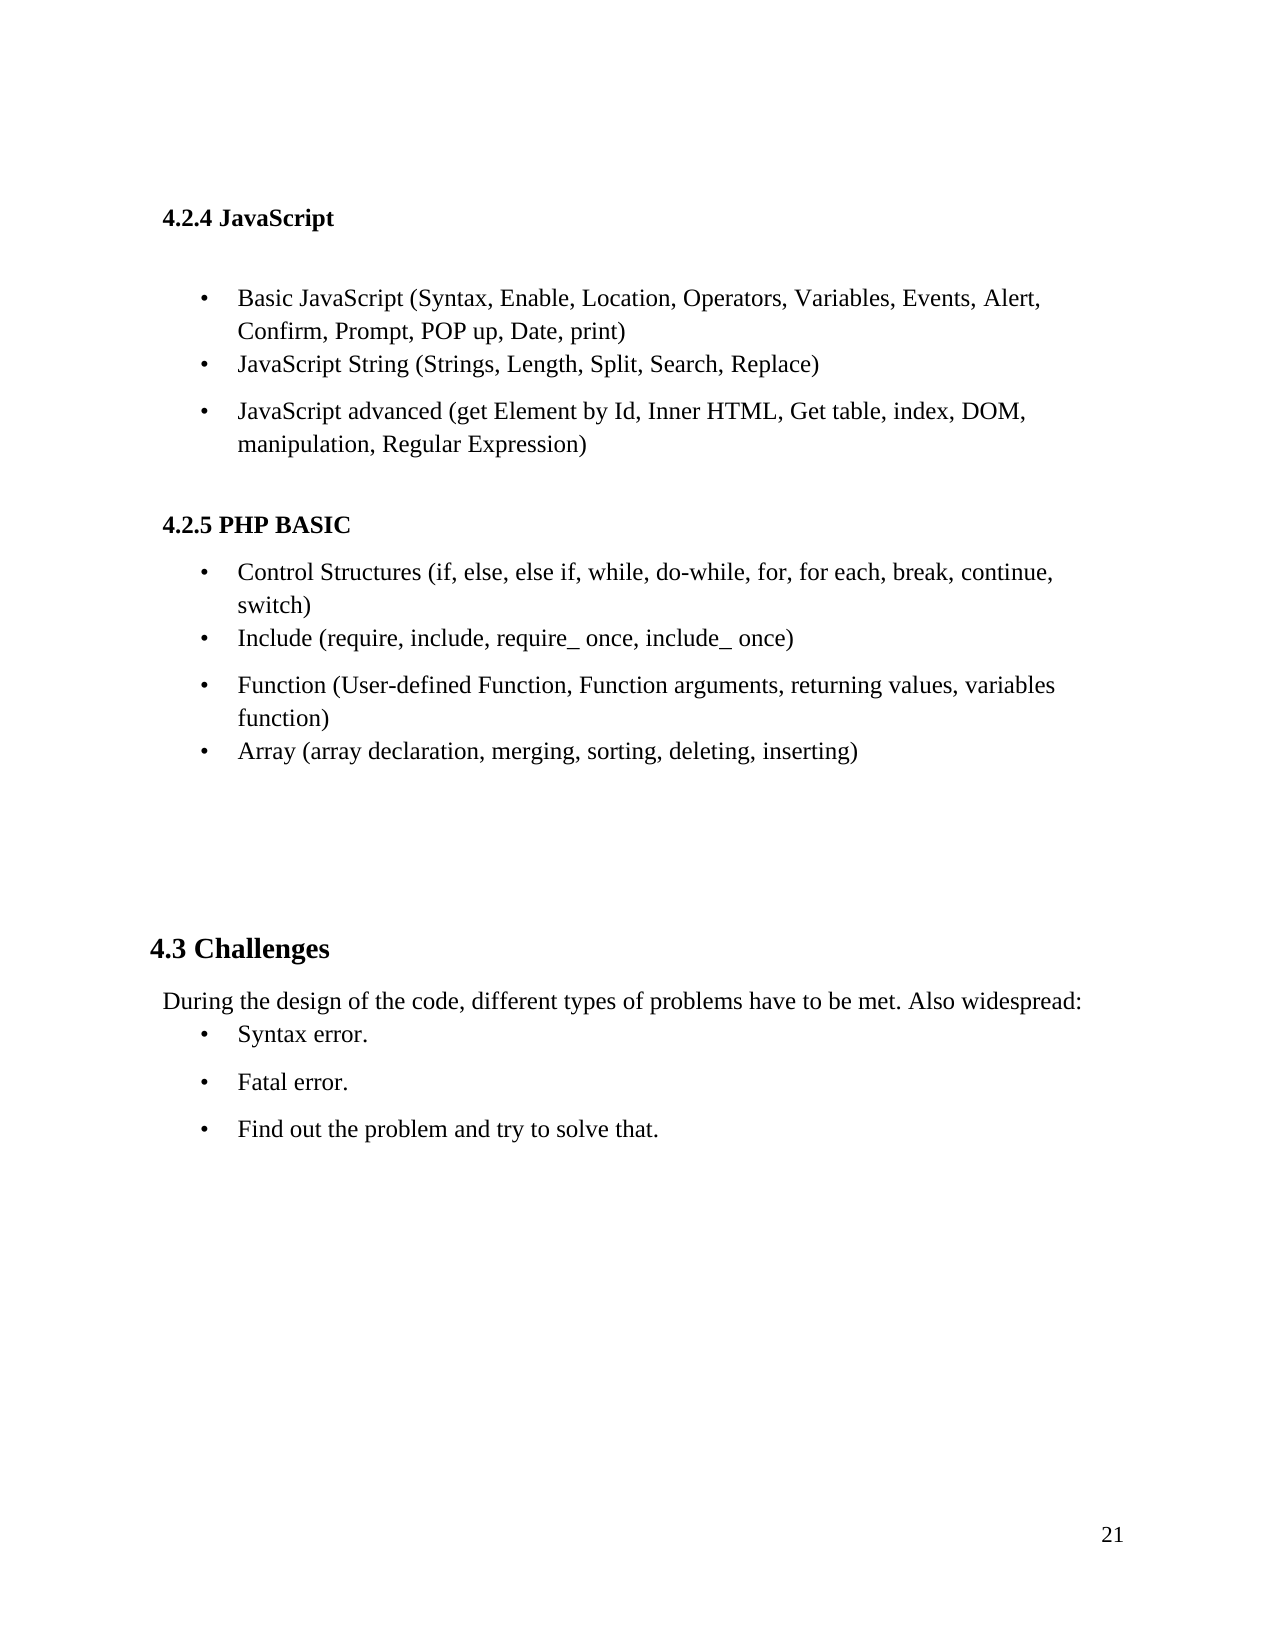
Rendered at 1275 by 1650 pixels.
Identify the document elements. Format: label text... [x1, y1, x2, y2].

text During the design of the code, different types of problems have to be met. Also widespread: [162, 986, 1173, 1014]
list JavaScript advanced (get Element by Id, Inner HTML, Get table, index, DOM, manipulation, Regular Expression) [200, 396, 1026, 458]
list Array (array declaration, merging, sorting, deleting, inserting) [200, 737, 1173, 765]
list Function (User-defined Function, Function arguments, returning values, variables function) [200, 671, 1056, 732]
list Fatal error. [200, 1067, 1173, 1095]
list Include (require, include, require_ once, include_ once) [200, 623, 1173, 652]
list Find out the problem and try to solve that. [200, 1114, 1173, 1143]
list Basic JavaScript (Syntax, Enable, Location, Operators, Variables, Events, Alert, Confirm, Prompt, POP up, Date, print) [200, 283, 1041, 345]
list JavaScript String (Strings, Length, Split, Search, Replace) [200, 349, 1173, 378]
list Syntax error. [200, 1019, 1173, 1048]
subtitle PHP BASIC [162, 510, 1173, 539]
list Control Structures (if, else, else if, while, do-while, for, for each, break, continue, switch) [200, 557, 1053, 619]
subtitle JavaScript [162, 203, 1173, 232]
subtitle Challenges [150, 931, 1173, 964]
